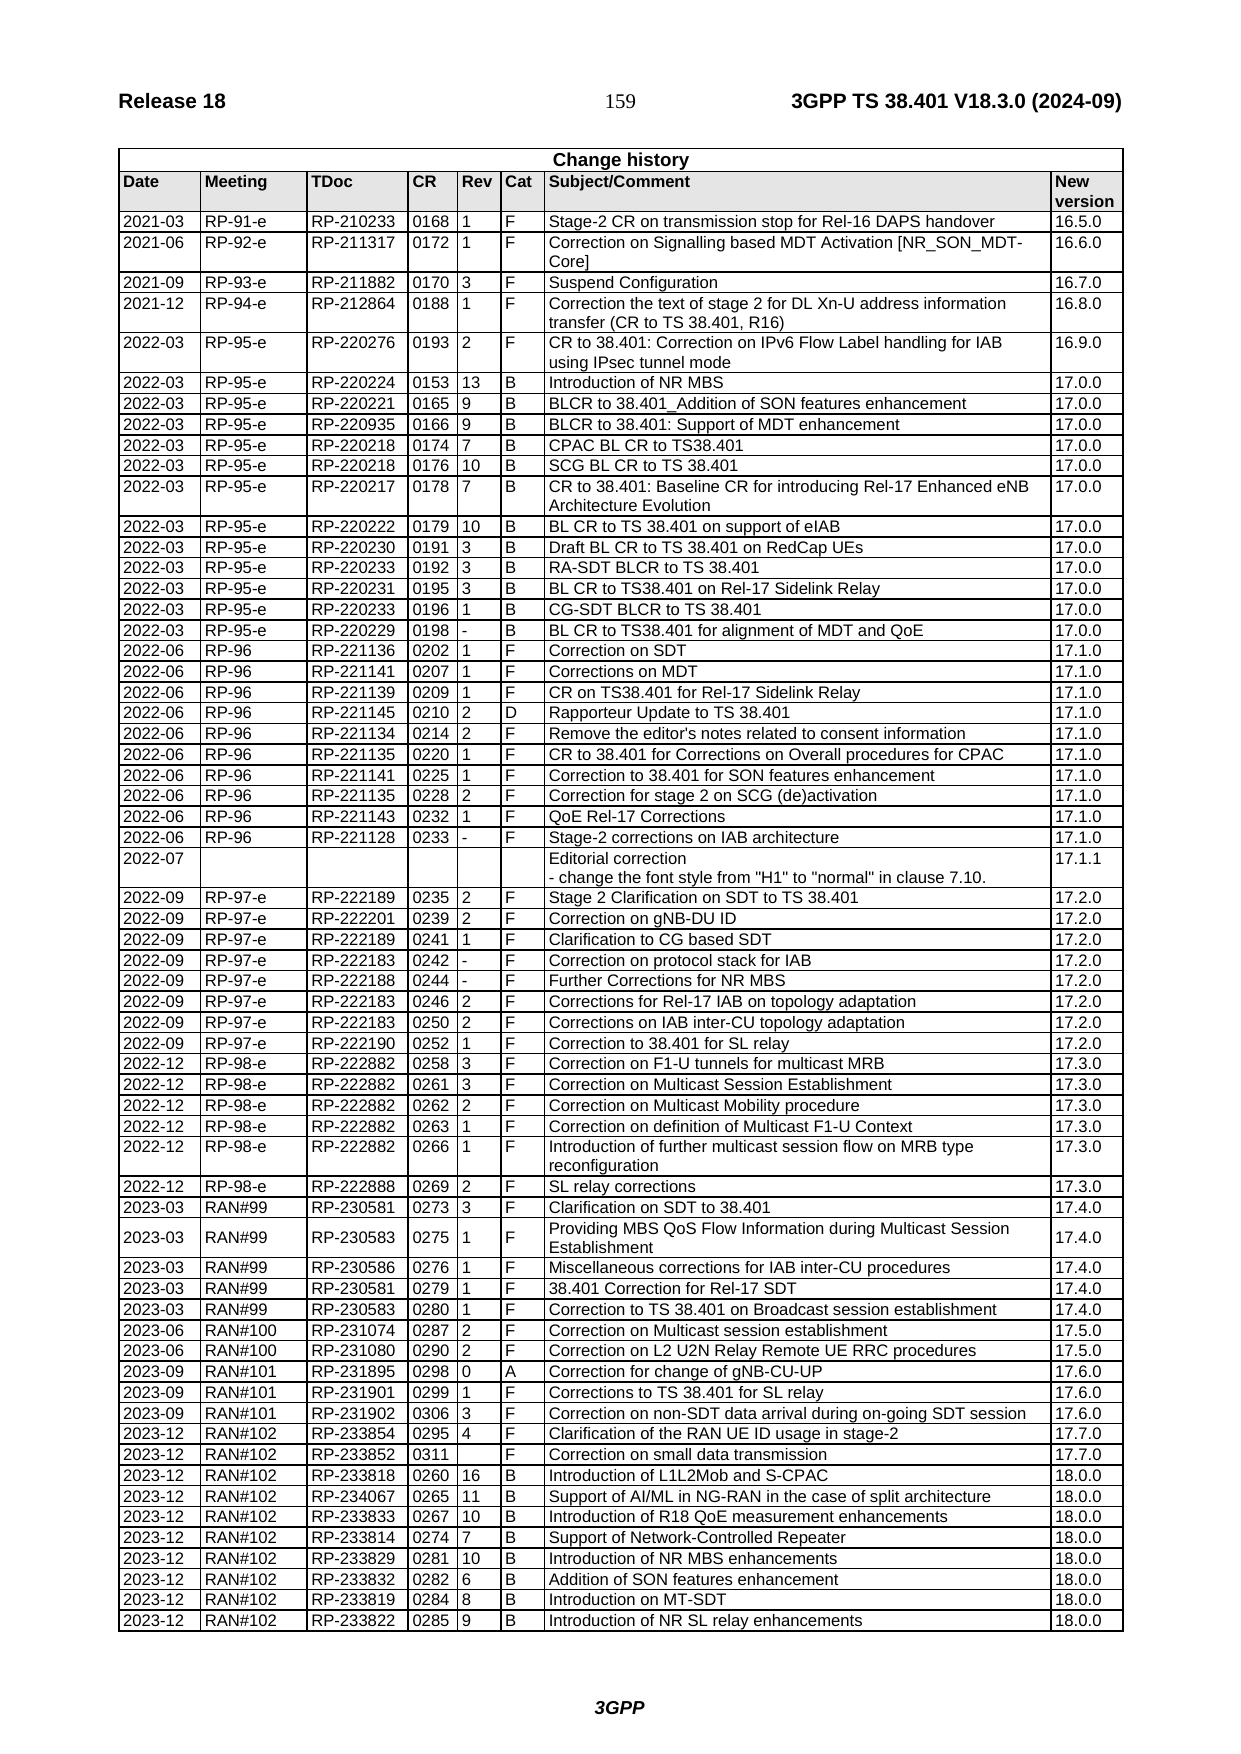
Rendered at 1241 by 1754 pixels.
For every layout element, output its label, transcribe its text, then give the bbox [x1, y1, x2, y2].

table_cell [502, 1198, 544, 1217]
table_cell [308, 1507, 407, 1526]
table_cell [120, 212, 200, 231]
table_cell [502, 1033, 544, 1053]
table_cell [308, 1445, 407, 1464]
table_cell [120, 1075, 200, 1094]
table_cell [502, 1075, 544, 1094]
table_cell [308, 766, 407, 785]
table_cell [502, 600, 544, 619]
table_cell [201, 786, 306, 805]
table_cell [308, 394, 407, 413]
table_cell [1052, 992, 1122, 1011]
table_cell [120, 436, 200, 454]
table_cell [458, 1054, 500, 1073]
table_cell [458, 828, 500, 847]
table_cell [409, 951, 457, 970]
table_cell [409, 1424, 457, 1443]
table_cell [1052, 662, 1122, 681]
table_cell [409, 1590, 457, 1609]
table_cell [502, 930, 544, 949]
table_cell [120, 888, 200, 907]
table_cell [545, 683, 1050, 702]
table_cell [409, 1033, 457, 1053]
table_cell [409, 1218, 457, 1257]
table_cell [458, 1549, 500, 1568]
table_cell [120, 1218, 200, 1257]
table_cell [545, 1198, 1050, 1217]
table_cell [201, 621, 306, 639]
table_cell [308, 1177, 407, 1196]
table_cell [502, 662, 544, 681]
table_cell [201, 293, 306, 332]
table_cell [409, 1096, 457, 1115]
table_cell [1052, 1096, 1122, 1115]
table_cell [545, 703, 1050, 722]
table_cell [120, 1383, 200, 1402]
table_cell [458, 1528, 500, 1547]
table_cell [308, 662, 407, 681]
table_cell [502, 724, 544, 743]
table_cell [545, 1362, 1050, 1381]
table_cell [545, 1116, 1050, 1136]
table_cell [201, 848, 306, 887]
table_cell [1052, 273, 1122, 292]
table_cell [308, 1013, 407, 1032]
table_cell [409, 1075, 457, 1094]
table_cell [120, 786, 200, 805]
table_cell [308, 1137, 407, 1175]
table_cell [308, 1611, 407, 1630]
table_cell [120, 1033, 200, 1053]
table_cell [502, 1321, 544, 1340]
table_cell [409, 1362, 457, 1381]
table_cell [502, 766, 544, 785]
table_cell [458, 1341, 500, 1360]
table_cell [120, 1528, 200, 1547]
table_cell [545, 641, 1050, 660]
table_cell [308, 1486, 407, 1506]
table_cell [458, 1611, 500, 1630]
table_cell Meeting [201, 172, 306, 211]
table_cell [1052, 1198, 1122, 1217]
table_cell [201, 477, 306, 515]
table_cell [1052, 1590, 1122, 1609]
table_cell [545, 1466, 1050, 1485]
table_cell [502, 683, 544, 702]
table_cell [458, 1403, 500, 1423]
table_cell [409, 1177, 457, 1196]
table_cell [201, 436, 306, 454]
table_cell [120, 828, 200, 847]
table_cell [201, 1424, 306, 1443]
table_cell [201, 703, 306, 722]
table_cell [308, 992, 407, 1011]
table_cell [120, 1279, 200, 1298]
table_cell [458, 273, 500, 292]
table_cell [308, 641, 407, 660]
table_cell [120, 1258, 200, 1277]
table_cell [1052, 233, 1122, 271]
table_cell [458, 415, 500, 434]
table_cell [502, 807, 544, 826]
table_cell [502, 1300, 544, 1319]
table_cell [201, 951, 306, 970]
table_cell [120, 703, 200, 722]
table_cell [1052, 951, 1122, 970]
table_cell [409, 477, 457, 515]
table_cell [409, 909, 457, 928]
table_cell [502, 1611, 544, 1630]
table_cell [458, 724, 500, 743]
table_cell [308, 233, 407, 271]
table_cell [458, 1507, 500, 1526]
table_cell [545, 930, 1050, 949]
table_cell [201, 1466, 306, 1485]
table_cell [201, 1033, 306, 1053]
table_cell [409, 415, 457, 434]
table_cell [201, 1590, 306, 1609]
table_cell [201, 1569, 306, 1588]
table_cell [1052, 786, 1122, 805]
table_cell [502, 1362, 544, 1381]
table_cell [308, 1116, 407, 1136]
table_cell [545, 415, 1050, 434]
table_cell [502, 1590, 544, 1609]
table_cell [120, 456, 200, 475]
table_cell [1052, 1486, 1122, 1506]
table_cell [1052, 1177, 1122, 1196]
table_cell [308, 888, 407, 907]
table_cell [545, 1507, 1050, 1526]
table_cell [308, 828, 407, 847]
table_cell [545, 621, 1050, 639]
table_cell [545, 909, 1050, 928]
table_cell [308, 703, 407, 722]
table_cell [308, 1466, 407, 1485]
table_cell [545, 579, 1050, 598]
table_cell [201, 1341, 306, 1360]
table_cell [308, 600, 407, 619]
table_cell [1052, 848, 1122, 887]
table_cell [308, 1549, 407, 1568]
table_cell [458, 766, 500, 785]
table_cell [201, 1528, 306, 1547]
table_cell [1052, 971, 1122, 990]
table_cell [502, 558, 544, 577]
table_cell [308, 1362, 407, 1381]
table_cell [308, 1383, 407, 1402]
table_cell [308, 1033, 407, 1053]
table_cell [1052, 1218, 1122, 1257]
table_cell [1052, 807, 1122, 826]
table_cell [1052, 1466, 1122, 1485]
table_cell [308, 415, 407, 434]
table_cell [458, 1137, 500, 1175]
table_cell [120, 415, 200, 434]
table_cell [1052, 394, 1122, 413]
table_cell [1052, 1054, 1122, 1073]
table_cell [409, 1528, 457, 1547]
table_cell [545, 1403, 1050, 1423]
table_cell Date [120, 172, 200, 211]
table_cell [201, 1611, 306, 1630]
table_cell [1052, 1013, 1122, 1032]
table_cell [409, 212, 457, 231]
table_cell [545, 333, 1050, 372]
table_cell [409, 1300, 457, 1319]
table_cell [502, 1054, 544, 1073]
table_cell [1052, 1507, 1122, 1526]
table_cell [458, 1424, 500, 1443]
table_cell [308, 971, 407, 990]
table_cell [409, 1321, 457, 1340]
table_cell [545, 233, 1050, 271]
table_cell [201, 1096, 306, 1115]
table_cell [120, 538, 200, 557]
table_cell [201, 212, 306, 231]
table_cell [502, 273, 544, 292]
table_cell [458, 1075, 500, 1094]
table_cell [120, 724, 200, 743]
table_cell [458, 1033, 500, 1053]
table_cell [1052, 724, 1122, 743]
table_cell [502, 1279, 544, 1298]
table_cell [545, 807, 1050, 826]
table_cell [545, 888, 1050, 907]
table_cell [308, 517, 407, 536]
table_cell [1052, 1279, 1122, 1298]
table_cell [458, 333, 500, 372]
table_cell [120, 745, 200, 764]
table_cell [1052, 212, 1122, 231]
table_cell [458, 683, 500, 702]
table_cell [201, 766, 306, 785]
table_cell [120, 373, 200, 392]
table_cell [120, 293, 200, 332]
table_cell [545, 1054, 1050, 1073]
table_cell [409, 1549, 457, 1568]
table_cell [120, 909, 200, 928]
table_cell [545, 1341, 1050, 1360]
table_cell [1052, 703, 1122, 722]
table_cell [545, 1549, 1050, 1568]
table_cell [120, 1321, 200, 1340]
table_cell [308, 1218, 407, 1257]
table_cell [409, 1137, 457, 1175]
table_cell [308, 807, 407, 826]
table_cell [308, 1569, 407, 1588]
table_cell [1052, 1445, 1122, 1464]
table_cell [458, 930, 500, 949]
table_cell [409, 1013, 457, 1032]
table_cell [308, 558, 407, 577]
table_cell New version [1052, 172, 1122, 211]
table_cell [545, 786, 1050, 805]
table_cell Cat [502, 172, 544, 211]
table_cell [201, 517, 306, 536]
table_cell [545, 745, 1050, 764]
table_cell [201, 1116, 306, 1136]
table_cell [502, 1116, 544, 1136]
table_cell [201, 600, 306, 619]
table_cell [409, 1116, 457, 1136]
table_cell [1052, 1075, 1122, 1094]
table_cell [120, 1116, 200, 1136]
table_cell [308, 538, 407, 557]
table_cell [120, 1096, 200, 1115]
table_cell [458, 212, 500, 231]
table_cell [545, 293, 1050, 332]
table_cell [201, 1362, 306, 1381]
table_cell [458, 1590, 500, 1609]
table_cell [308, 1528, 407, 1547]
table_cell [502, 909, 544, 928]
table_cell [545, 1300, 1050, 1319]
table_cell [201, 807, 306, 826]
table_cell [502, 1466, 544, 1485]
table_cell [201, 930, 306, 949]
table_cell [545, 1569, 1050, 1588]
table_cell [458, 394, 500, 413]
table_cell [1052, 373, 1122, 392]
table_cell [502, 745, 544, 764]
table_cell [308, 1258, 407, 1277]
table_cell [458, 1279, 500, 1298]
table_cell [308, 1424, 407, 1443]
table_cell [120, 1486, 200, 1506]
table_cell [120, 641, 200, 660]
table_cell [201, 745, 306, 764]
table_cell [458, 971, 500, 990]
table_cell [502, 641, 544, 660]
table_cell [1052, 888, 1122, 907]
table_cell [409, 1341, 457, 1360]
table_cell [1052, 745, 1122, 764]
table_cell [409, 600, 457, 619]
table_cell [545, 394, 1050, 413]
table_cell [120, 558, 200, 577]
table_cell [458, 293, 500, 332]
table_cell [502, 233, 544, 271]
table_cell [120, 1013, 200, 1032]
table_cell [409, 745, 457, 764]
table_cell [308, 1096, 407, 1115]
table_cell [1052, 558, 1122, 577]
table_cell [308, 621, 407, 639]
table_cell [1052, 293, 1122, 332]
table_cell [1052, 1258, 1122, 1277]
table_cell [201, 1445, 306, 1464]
table_cell Subject/Comment [545, 172, 1050, 211]
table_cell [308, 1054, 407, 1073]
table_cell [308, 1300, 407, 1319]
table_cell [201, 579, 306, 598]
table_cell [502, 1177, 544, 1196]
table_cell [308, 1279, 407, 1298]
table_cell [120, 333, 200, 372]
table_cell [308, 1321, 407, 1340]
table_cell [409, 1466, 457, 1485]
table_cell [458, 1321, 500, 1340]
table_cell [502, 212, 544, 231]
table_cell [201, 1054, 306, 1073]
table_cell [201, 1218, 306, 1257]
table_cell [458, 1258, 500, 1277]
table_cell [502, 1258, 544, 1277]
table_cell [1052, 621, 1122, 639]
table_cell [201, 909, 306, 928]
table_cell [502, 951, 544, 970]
table_cell TDoc [308, 172, 407, 211]
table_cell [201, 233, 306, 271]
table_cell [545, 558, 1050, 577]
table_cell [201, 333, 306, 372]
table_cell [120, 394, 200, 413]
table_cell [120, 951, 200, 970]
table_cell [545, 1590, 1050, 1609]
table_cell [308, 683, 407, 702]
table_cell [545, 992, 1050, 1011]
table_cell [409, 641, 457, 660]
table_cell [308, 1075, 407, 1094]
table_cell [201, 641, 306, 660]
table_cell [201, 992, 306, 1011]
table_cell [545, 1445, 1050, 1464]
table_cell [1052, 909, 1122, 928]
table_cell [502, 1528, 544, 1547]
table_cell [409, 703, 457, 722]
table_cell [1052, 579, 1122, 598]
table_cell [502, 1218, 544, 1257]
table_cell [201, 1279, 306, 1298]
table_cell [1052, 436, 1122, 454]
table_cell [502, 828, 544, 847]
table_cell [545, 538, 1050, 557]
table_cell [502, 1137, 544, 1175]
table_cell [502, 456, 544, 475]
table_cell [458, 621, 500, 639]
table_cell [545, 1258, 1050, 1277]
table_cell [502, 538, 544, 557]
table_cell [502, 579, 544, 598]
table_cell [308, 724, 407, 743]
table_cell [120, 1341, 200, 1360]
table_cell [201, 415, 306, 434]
table_cell CR [409, 172, 457, 211]
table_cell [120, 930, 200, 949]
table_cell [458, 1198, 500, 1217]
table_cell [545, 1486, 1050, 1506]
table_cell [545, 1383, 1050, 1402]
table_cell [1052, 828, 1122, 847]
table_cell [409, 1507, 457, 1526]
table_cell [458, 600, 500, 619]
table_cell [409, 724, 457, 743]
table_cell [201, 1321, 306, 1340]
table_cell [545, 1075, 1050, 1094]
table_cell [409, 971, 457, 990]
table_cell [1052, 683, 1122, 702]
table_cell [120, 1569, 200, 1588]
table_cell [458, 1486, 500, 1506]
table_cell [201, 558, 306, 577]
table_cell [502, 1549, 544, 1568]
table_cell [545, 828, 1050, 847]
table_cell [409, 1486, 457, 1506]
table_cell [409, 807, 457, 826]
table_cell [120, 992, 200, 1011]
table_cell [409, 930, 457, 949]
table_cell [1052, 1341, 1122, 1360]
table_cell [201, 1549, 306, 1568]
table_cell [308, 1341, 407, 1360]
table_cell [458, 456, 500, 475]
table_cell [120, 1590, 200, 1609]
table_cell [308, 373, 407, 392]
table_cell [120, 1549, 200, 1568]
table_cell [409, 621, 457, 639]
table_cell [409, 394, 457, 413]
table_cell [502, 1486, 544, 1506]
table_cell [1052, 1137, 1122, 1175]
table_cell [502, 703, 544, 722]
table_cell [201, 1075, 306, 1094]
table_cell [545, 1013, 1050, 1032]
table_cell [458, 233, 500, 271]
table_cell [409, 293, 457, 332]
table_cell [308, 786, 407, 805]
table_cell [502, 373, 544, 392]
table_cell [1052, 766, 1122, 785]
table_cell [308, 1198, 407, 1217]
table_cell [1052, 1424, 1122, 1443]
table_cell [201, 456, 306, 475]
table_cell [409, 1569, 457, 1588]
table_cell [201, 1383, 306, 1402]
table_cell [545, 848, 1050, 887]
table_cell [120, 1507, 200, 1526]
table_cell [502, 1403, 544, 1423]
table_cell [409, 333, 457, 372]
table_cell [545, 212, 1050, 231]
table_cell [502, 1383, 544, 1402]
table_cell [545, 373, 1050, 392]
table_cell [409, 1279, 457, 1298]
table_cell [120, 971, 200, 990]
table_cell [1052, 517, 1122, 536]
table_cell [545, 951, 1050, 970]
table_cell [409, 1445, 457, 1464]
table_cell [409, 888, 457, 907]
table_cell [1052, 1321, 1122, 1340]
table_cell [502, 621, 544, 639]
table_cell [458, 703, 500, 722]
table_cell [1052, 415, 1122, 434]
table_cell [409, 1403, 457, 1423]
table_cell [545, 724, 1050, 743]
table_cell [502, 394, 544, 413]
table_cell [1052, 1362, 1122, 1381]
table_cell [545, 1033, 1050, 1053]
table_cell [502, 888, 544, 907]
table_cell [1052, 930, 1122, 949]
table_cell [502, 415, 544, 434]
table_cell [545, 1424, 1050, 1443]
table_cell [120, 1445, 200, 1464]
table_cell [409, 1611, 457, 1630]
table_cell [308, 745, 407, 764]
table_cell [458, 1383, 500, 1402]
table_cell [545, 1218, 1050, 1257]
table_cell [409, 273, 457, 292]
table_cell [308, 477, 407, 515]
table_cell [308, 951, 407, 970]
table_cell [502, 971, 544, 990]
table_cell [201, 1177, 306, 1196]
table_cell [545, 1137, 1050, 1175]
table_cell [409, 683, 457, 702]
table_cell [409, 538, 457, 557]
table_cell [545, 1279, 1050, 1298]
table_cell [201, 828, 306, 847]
table_cell Rev [458, 172, 500, 211]
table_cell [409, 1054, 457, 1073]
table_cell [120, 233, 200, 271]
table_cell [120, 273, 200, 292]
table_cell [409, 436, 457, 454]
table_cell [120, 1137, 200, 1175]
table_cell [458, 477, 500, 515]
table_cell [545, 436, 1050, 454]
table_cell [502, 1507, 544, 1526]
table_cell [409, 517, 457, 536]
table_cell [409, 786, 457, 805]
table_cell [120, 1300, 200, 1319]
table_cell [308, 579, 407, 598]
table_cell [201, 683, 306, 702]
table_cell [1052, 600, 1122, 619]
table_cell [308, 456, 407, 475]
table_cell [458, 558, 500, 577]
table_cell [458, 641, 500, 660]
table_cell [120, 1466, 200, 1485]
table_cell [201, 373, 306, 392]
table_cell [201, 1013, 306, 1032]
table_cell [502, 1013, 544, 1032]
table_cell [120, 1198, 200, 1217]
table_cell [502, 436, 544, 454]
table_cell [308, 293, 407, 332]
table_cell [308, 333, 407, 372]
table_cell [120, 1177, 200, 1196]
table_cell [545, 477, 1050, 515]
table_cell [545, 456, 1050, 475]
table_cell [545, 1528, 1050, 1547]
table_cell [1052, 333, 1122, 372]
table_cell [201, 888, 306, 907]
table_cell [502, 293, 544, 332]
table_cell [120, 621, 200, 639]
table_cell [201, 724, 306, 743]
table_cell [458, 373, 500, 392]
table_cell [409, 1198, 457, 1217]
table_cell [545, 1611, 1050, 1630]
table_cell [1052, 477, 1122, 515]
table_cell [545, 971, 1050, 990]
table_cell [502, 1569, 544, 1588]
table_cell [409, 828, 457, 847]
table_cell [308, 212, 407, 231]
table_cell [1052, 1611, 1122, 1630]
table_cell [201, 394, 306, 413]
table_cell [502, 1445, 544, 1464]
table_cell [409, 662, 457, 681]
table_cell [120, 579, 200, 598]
table_header Change history [120, 149, 1122, 171]
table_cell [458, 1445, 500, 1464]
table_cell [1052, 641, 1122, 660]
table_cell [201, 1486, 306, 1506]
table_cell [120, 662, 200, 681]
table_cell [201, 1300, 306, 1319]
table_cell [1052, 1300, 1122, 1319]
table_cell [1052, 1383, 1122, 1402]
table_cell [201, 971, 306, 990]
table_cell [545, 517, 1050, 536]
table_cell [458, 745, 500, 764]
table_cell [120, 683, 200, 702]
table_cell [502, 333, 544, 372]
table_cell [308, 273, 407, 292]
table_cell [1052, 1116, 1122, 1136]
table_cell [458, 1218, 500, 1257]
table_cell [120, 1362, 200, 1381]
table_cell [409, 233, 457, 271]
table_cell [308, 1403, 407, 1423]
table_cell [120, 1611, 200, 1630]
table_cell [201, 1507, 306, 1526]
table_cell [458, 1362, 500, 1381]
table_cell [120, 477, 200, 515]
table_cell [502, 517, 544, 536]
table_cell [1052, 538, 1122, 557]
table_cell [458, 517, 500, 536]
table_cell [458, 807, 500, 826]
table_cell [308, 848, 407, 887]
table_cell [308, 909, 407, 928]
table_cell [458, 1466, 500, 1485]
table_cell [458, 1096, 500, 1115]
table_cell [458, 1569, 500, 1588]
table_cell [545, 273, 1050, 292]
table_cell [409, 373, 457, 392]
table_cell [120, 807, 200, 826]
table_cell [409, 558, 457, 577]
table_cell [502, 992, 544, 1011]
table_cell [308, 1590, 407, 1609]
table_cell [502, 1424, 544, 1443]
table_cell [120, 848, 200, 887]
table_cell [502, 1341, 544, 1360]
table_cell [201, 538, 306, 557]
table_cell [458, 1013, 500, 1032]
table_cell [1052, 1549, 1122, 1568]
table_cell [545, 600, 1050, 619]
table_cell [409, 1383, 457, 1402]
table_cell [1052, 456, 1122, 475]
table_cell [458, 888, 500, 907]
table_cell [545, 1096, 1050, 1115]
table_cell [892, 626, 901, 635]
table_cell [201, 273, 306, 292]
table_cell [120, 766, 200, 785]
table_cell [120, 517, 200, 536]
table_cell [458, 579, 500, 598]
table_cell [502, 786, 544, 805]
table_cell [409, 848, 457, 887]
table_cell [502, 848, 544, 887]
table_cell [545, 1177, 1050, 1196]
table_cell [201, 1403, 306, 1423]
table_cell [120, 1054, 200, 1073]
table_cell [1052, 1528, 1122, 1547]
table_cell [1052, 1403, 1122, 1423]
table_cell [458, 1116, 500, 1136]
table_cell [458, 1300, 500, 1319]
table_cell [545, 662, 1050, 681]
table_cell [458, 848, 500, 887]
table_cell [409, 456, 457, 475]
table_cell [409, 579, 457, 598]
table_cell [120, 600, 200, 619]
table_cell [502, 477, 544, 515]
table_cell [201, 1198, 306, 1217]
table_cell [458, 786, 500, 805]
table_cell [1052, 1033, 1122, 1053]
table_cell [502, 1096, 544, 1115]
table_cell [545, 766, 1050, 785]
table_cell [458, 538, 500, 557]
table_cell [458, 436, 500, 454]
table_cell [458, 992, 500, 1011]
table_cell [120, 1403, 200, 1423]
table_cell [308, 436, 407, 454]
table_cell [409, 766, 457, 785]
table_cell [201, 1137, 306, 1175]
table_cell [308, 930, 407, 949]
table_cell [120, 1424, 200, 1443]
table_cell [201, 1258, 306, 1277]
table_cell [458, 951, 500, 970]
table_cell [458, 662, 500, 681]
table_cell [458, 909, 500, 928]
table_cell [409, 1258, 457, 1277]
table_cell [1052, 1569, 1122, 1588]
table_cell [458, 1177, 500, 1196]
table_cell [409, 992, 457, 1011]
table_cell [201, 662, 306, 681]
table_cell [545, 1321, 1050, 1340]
